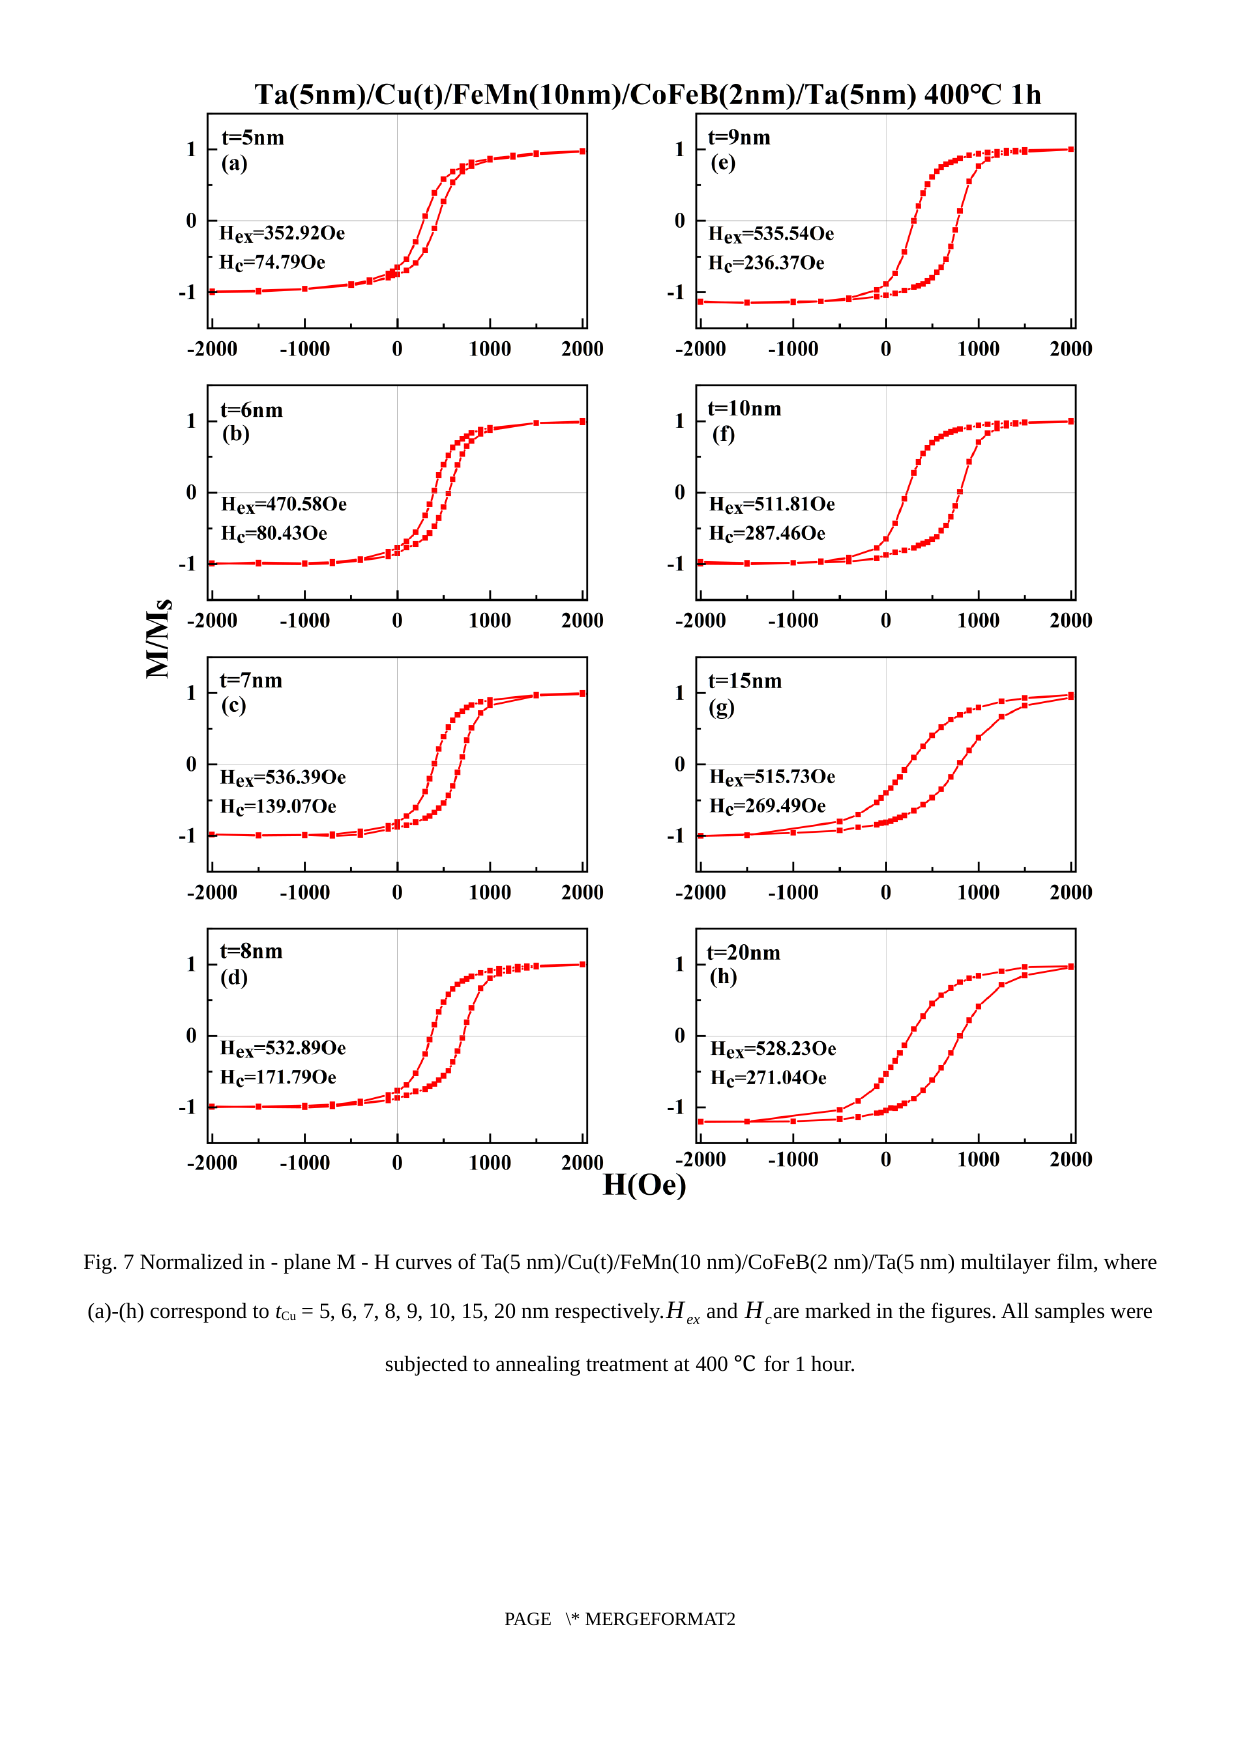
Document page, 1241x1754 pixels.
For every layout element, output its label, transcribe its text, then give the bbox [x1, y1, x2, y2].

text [75, 1244, 1165, 1380]
picture [139, 77, 1101, 1200]
